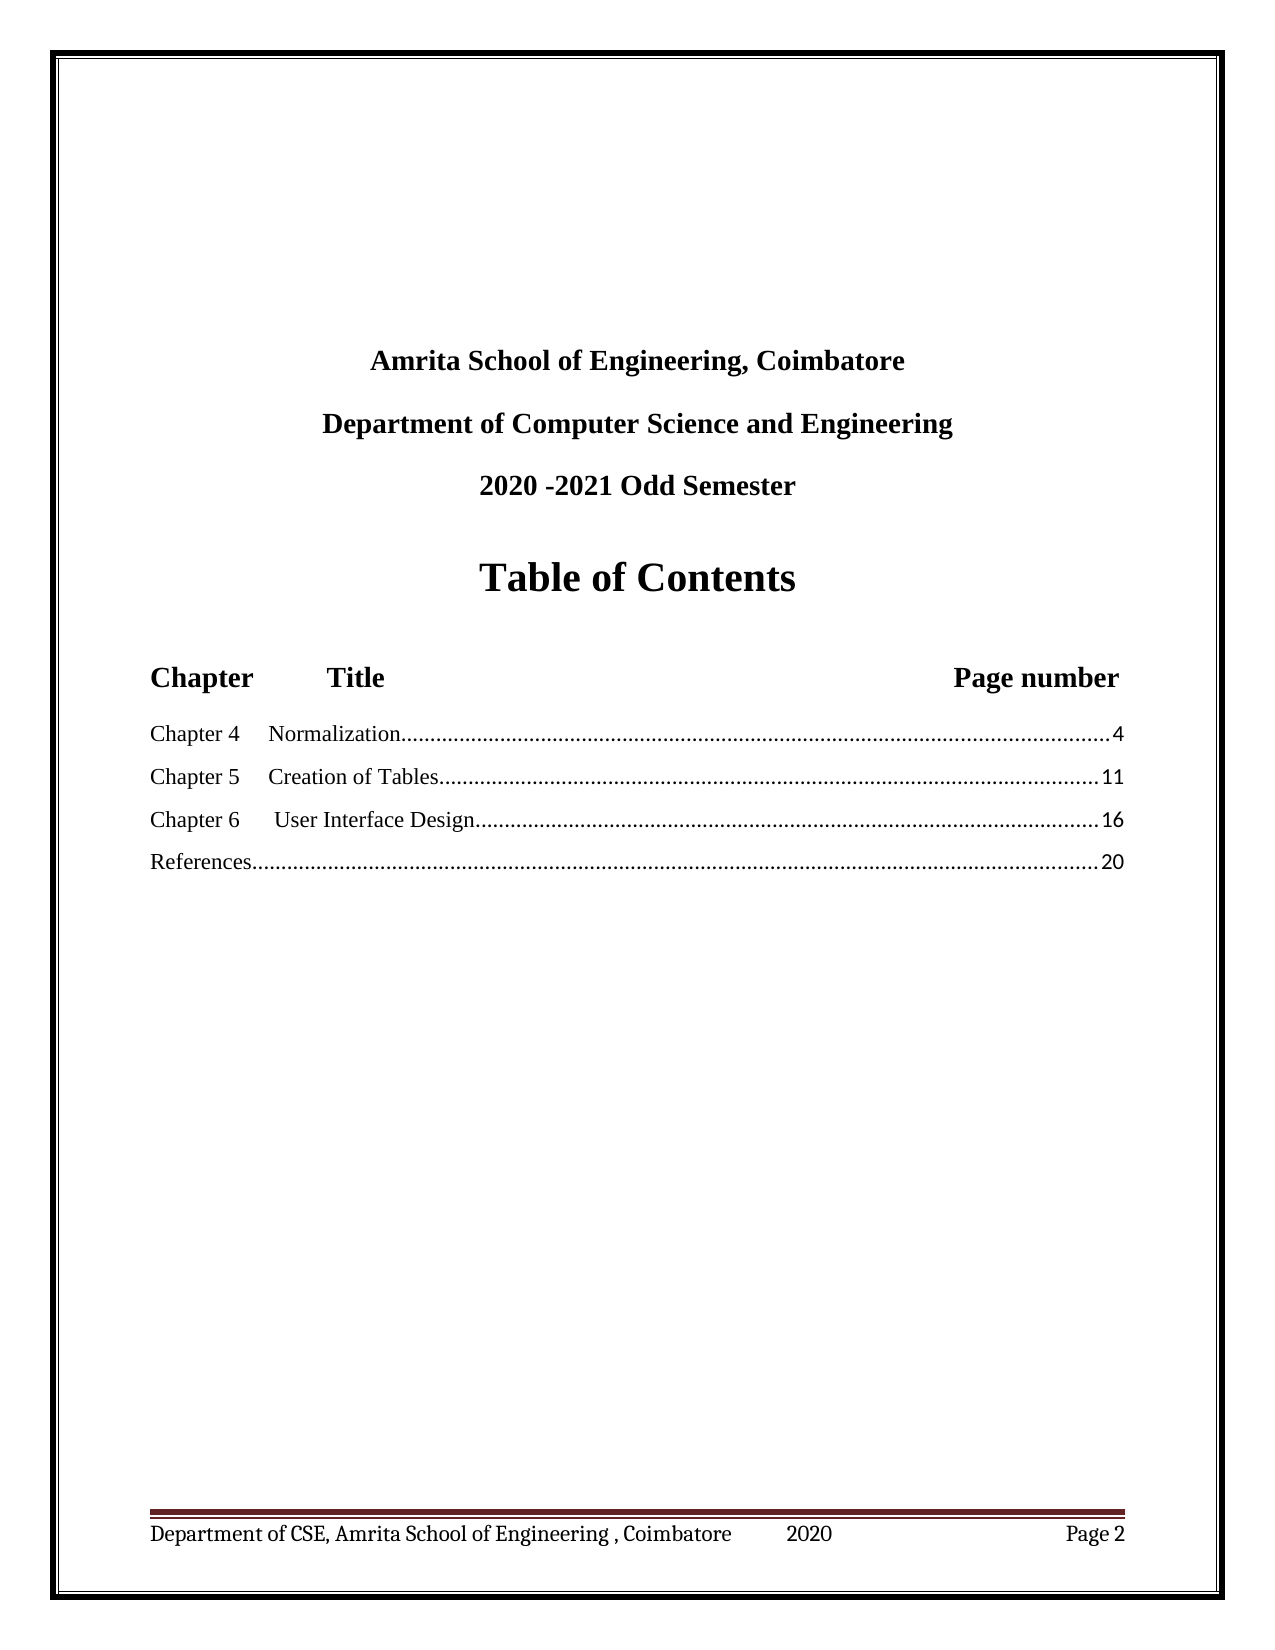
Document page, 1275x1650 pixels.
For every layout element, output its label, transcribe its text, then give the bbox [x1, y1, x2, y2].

text 2020 -2021 Odd Semester [150, 468, 1125, 502]
text Amrita School of Engineering, Coimbatore [150, 343, 1125, 377]
text Department of Computer Science and Engineering [150, 406, 1125, 439]
